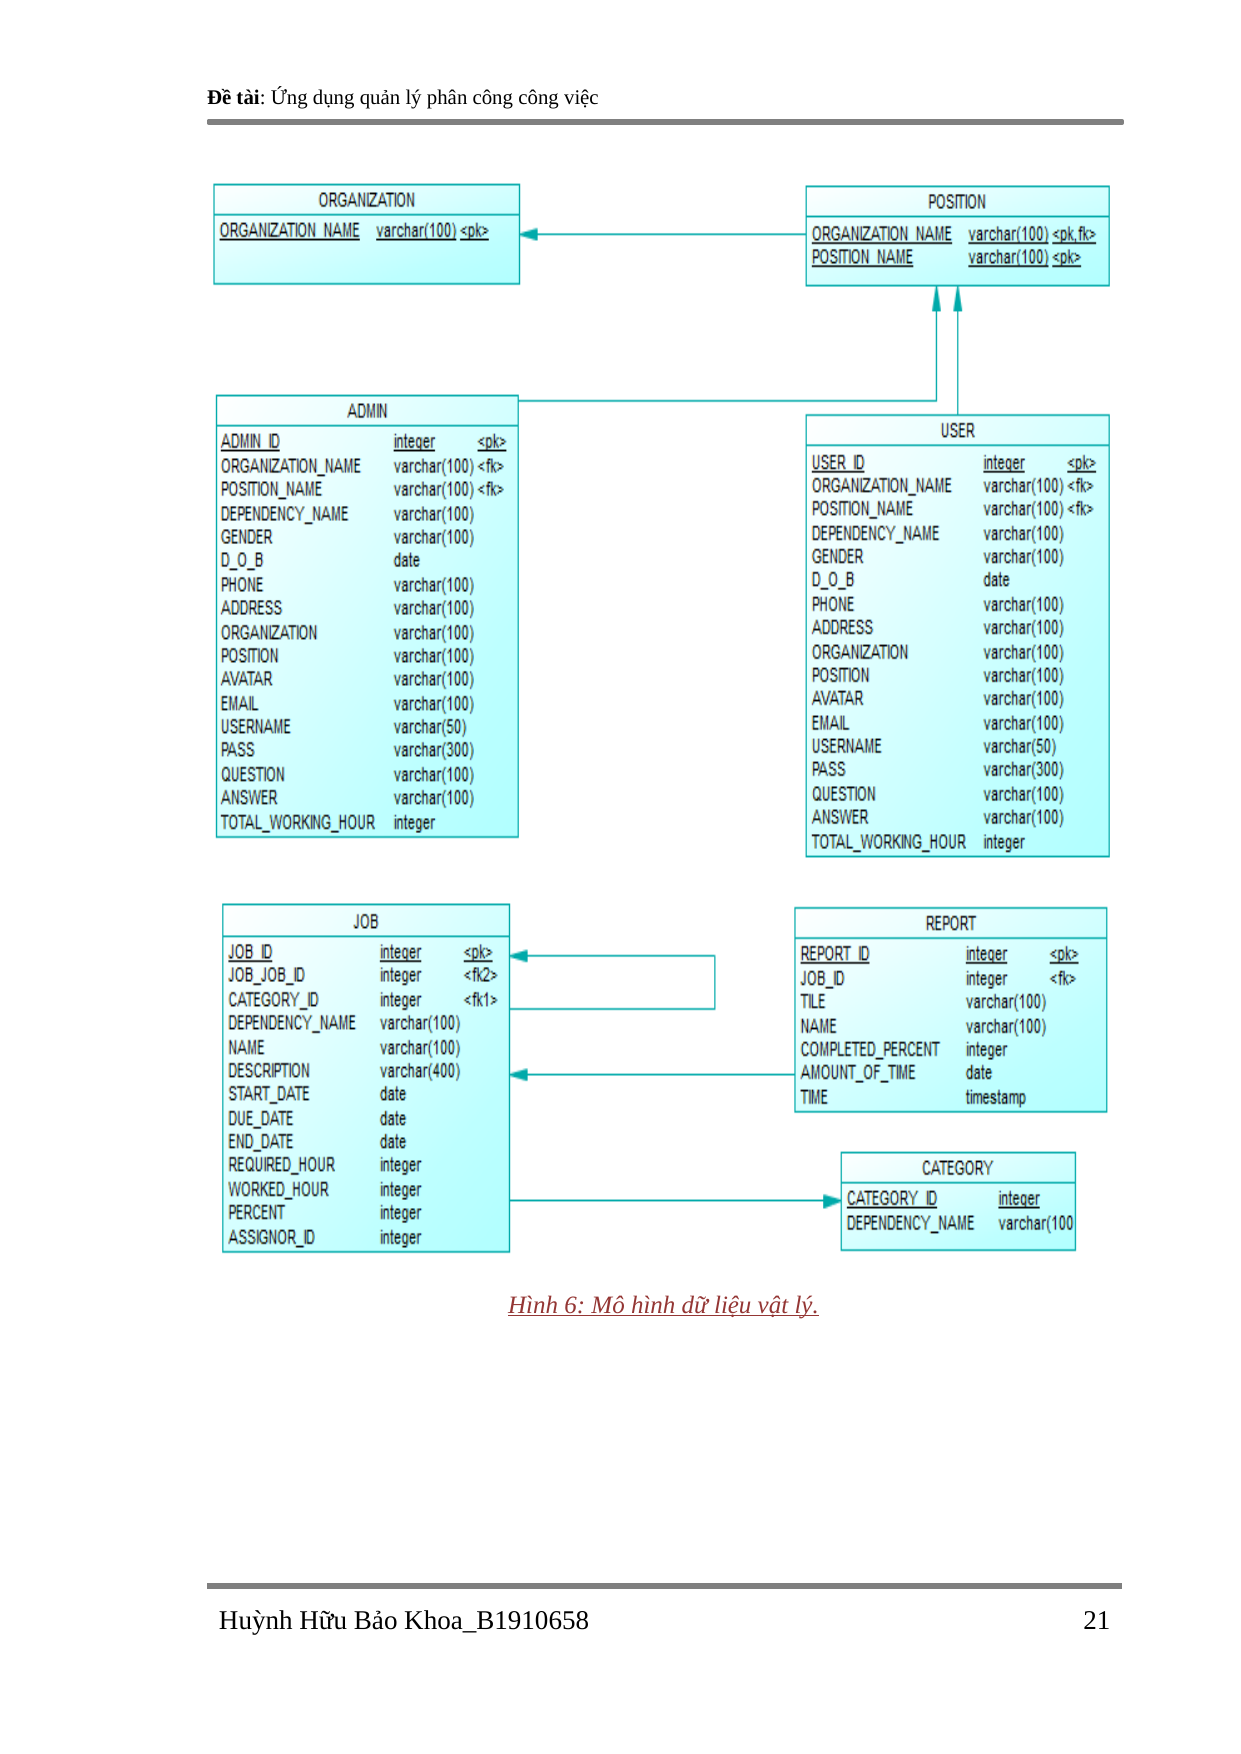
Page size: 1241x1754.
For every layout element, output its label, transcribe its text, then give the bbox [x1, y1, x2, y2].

text Hình 6: Mô hình dữ liệu vật lý. [207, 1290, 1122, 1318]
picture [206, 177, 1120, 1278]
